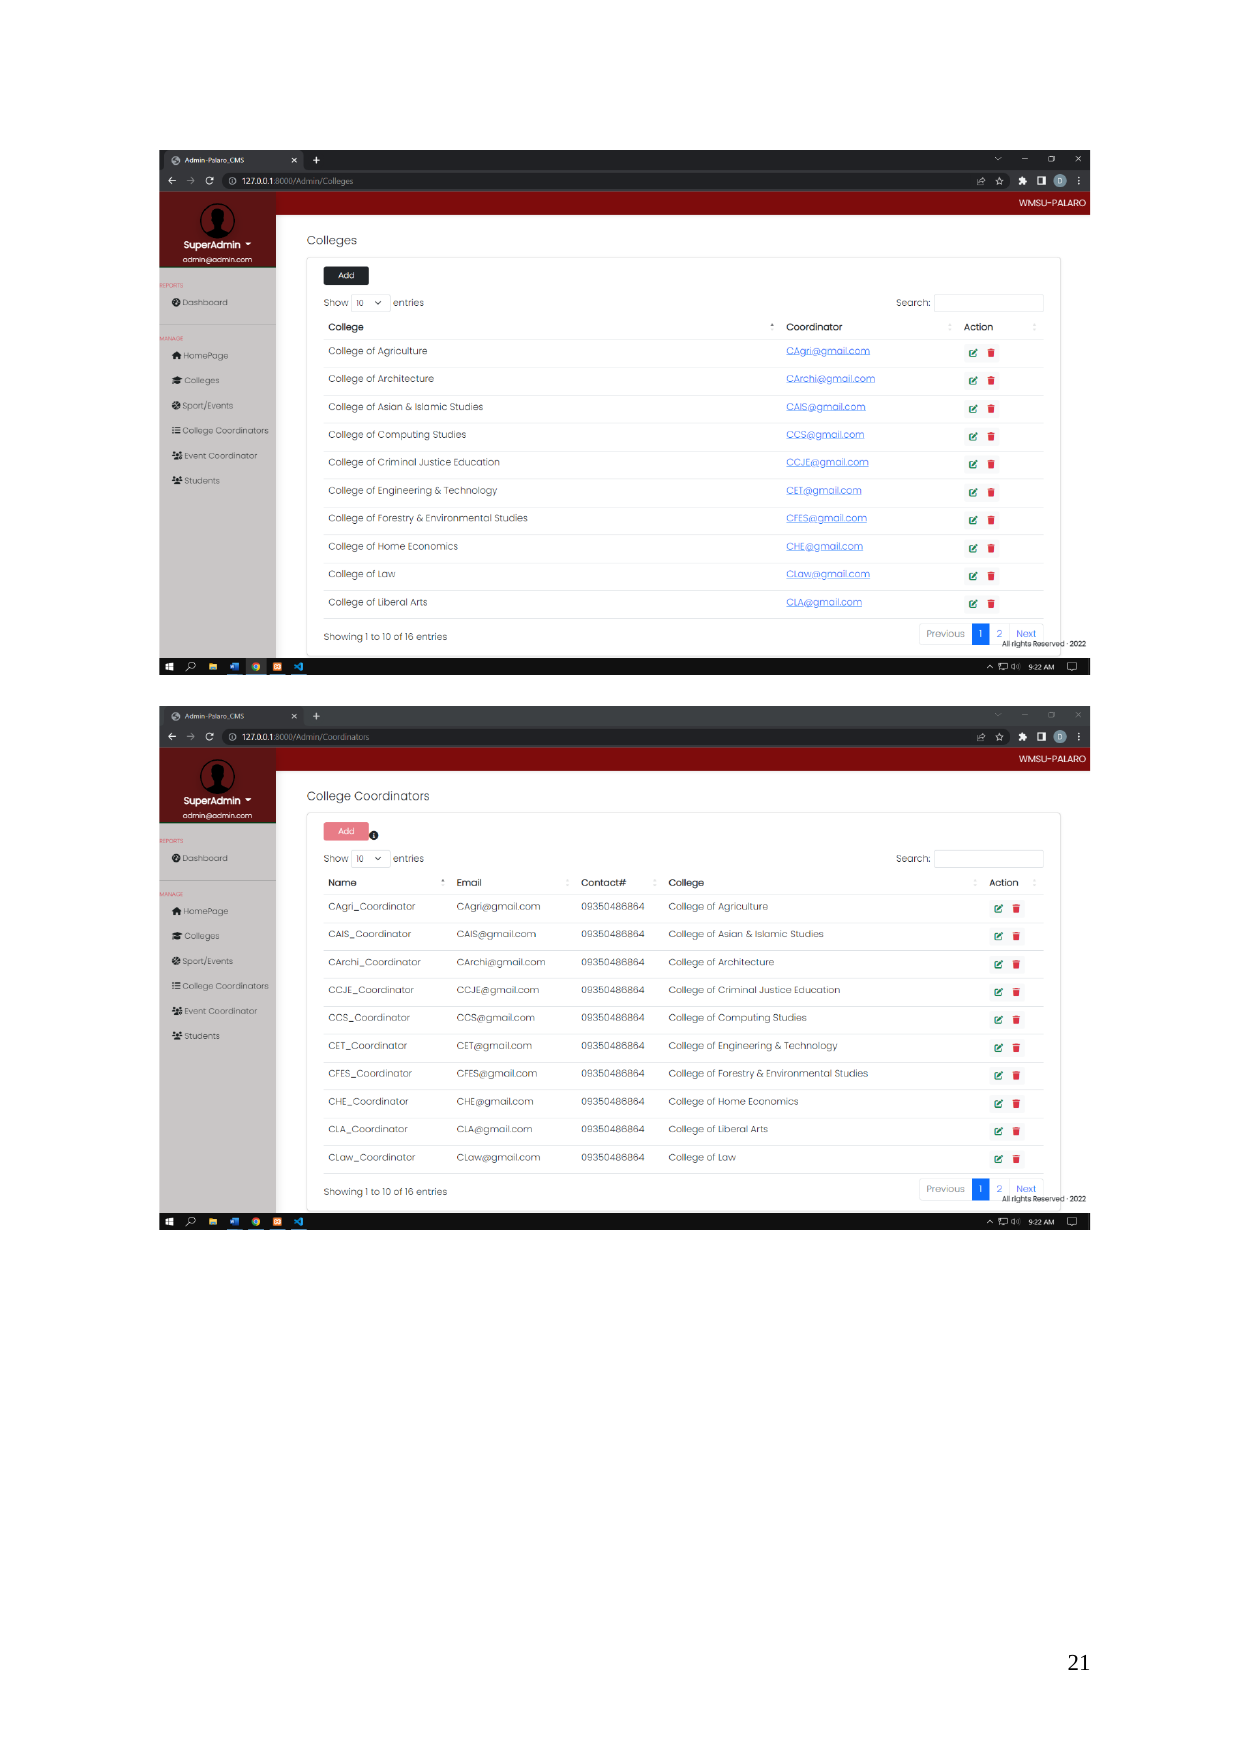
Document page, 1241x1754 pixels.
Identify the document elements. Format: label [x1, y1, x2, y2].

picture [159, 706, 1091, 1230]
picture [159, 150, 1091, 675]
